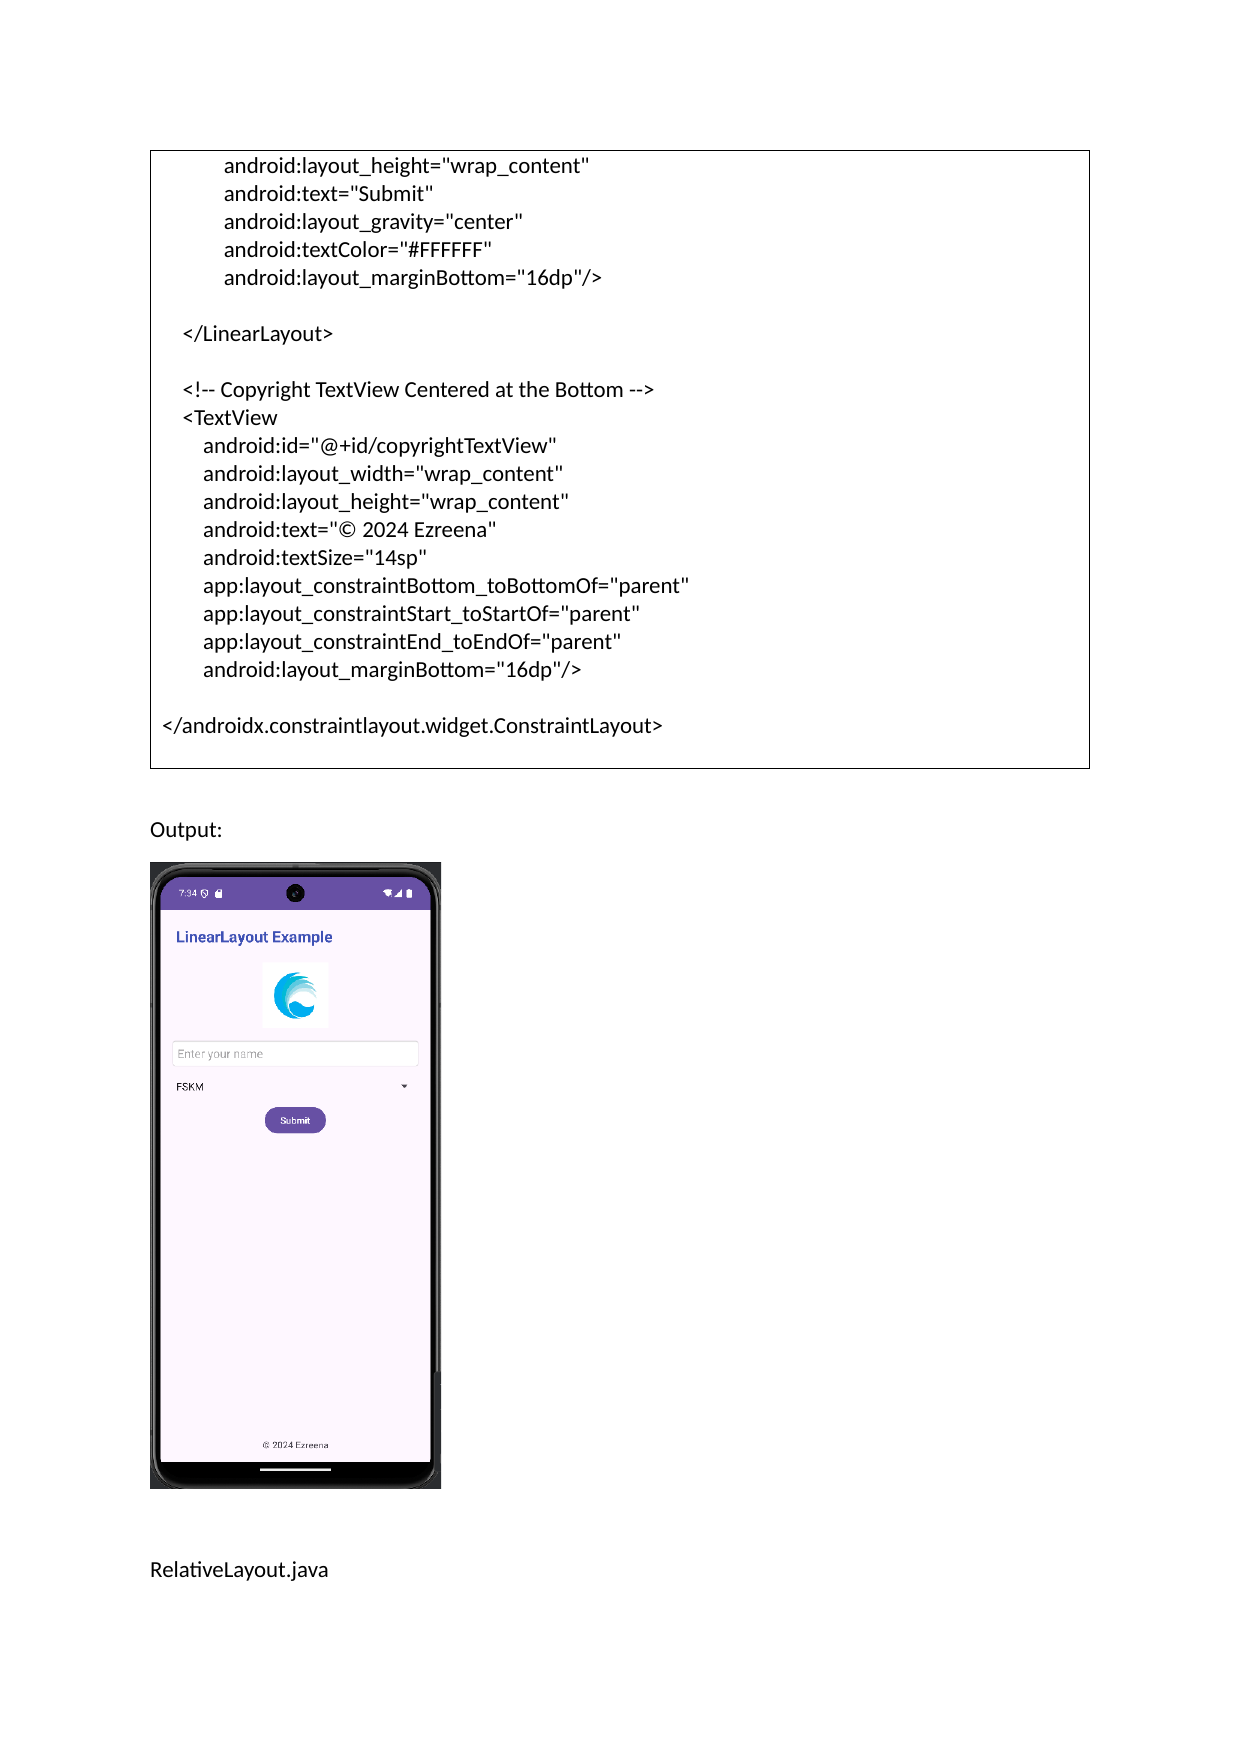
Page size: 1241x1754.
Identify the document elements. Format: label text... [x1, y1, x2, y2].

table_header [151, 151, 1089, 767]
text Output: [150, 815, 1090, 843]
picture [150, 862, 442, 1489]
text RelativeLayout.java [150, 1555, 1090, 1583]
